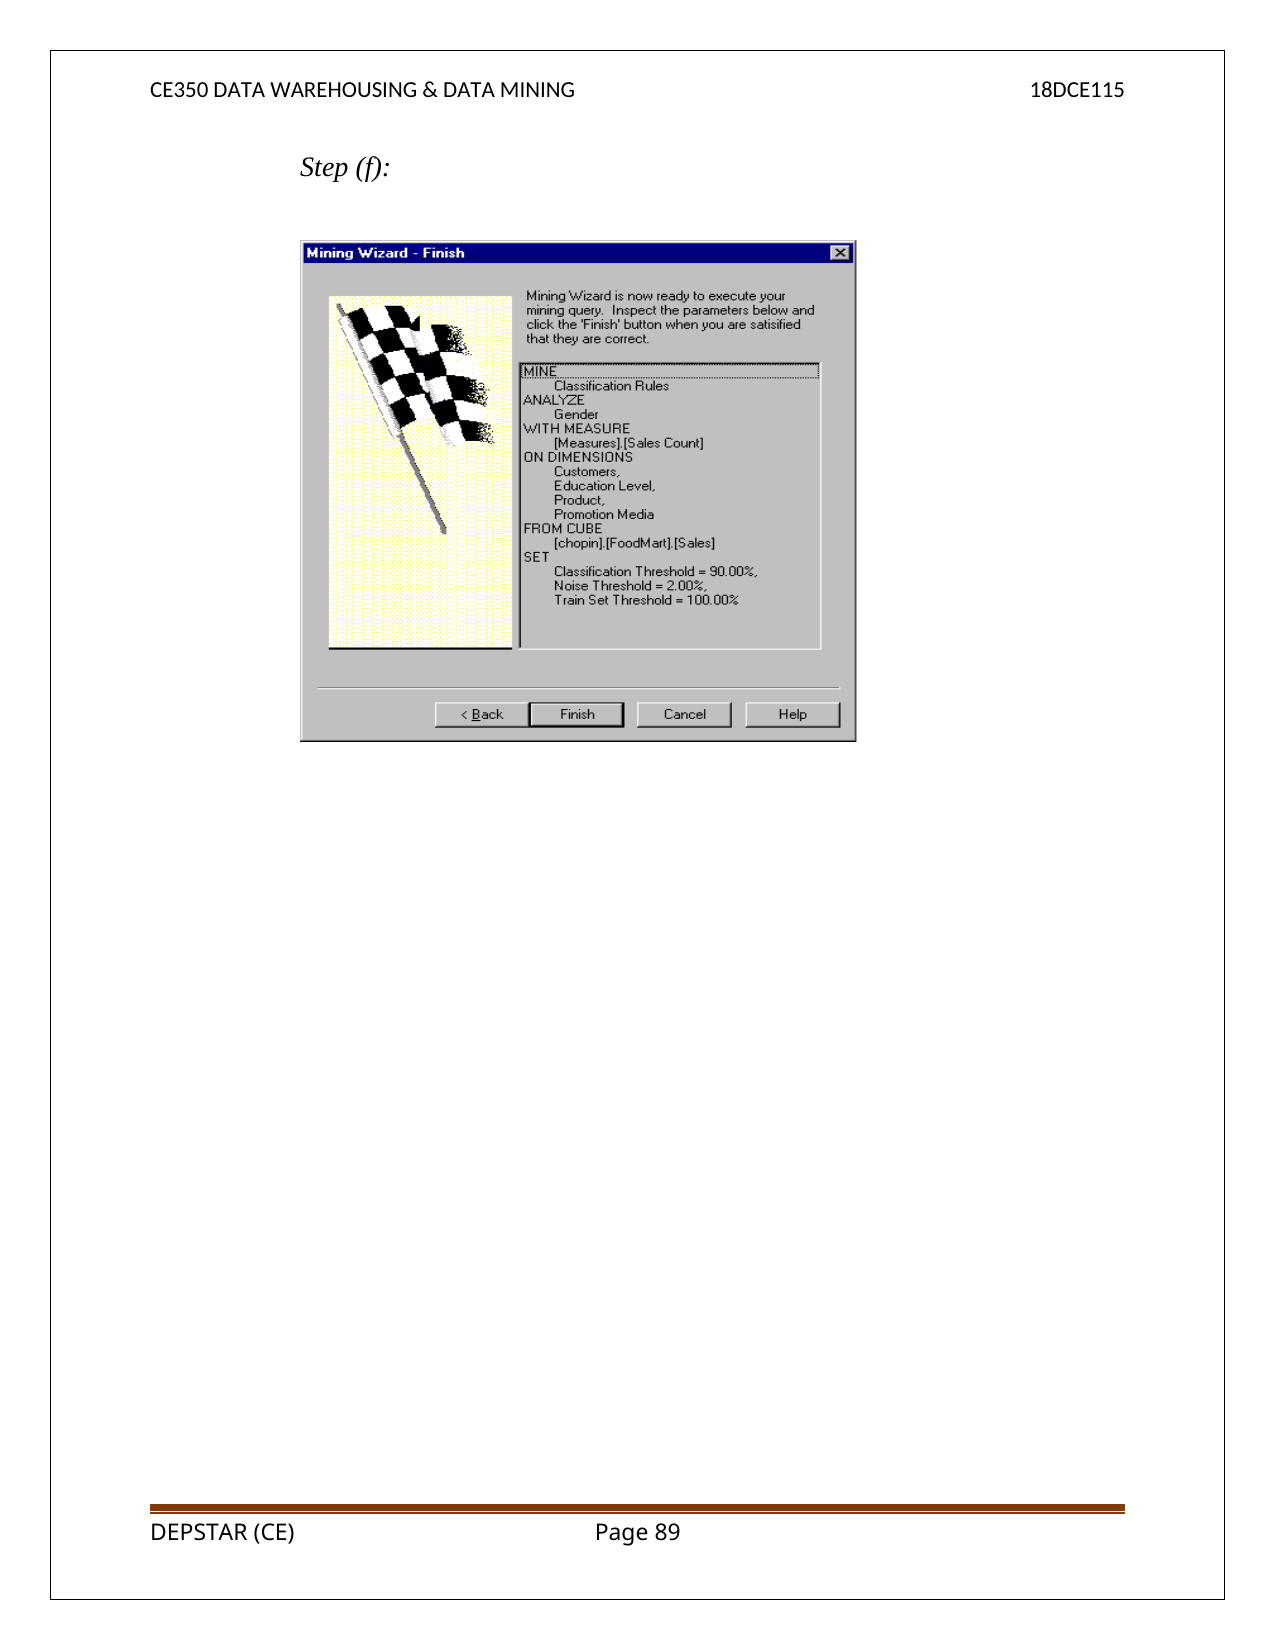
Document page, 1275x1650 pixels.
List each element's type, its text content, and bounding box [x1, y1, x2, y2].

text Step (f): [300, 150, 1125, 211]
picture [300, 240, 857, 742]
